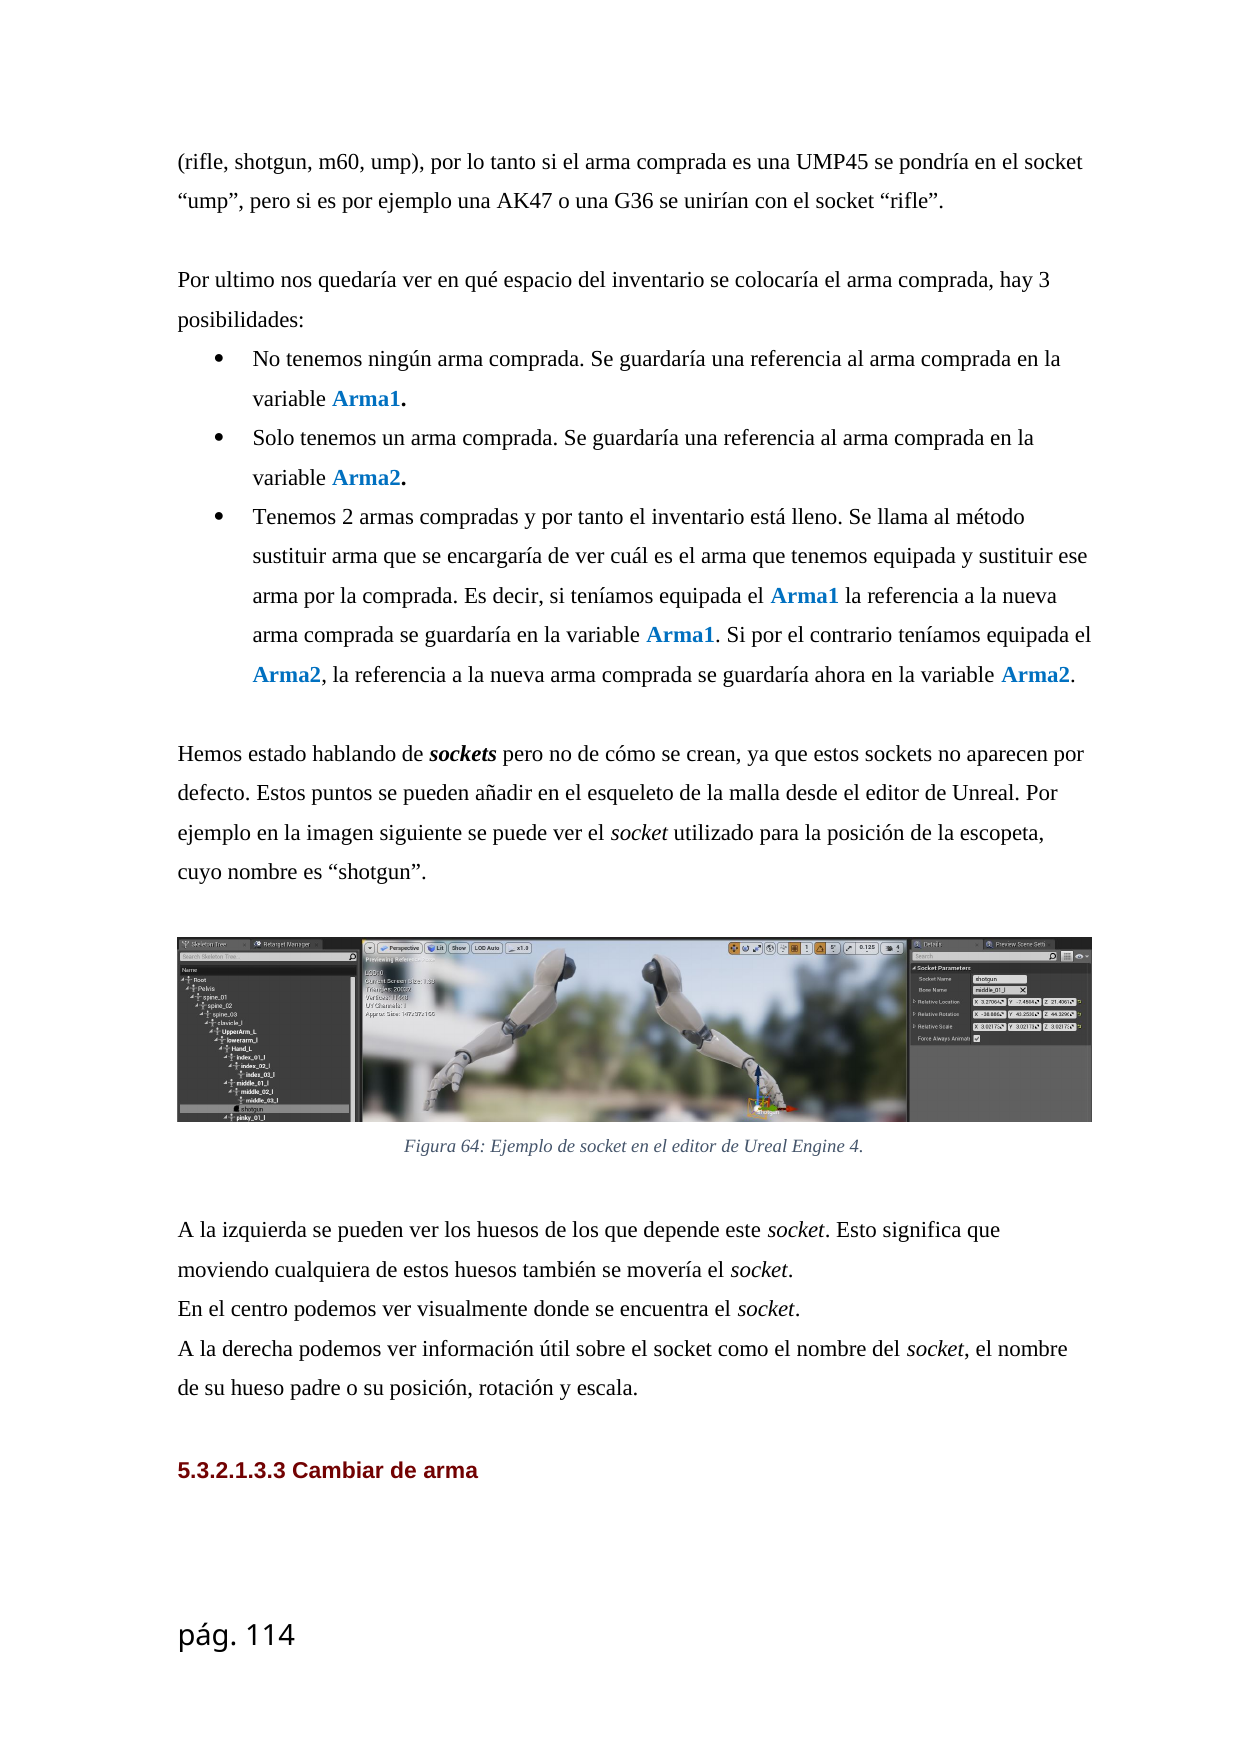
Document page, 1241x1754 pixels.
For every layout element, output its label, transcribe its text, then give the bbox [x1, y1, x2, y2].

text En el centro podemos ver visualmente donde se encuentra el socket. [177, 1295, 1092, 1322]
picture [177, 937, 1092, 1122]
list Tenemos 2 armas compradas y por tanto el inventario está lleno. Se llama al método sustituir arma que se encargaría de ver cuál es el arma que tenemos equipada y sustituir ese arma por la comprada. Es decir, si teníamos equipada el Arma1 la referencia a la nueva arma comprada se guardaría en la variable Arma1. Si por el contrario teníamos equipada el Arma2, la referencia a la nueva arma comprada se guardaría ahora en la variable Arma2. [215, 503, 1092, 687]
text A la izquierda se pueden ver los huesos de los que depende este socket. Esto significa que moviendo cualquiera de estos huesos también se movería el socket. [177, 1216, 1092, 1282]
subtitle 5.3.2.1.3.3 Cambiar de arma [177, 1457, 1092, 1484]
text A la derecha podemos ver información útil sobre el socket como el nombre del socket, el nombre de su hueso padre o su posición, rotación y escala. [177, 1335, 1092, 1401]
text Hemos estado hablando de sockets pero no de cómo se crean, ya que estos sockets no aparecen por defecto. Estos puntos se pueden añadir en el esqueleto de la malla desde el editor de Unreal. Por ejemplo en la imagen siguiente se puede ver el socket utilizado para la posición de la escopeta, cuyo nombre es “shotgun”. [177, 740, 1092, 885]
text Por ultimo nos quedaría ver en qué espacio del inventario se colocaría el arma comprada, hay 3 posibilidades: [177, 266, 1092, 332]
list Solo tenemos un arma comprada. Se guardaría una referencia al arma comprada en la variable Arma2. [215, 424, 1092, 490]
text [177, 148, 1092, 213]
list No tenemos ningún arma comprada. Se guardaría una referencia al arma comprada en la variable Arma1. [215, 345, 1092, 411]
